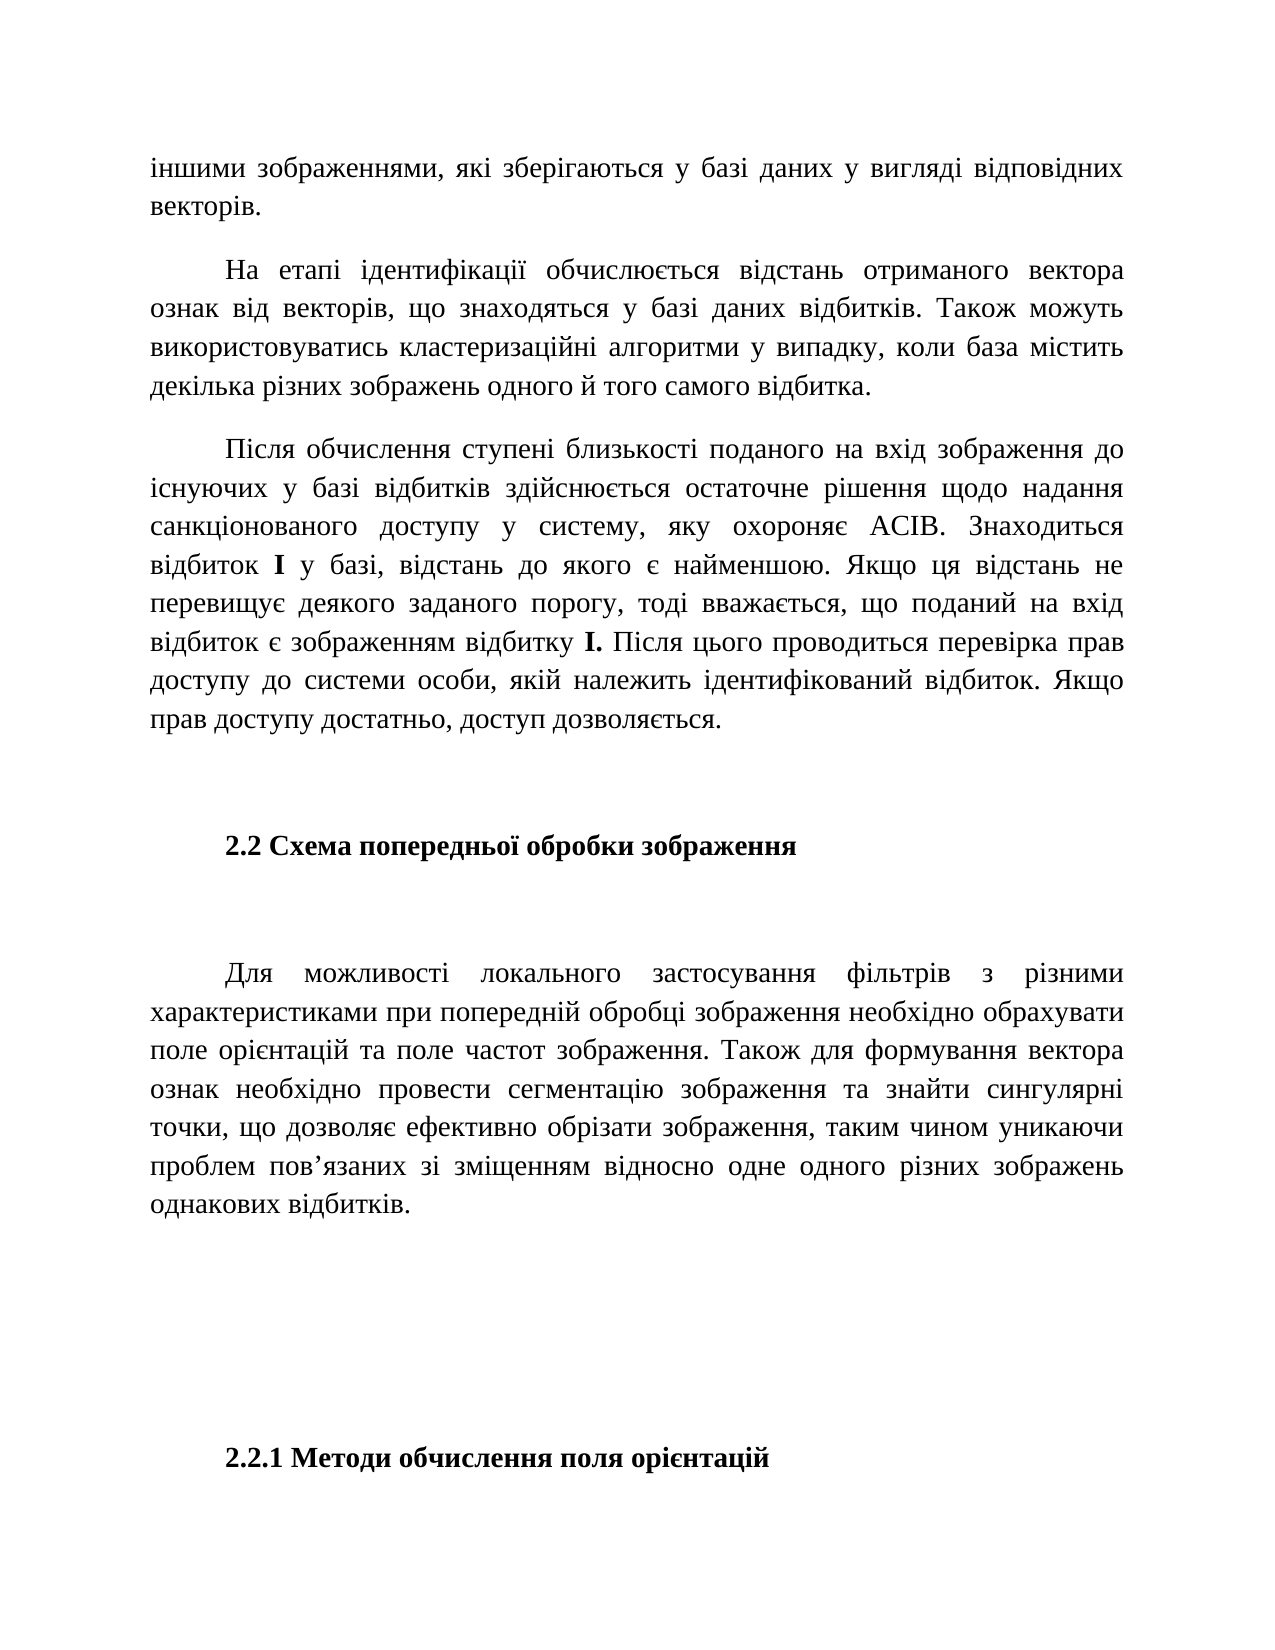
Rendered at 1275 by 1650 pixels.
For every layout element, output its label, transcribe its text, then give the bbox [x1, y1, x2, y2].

text 2.2.1 Методи обчислення поля орієнтацій [150, 1441, 1125, 1474]
text Після обчислення ступені близькості поданого на вхід зображення до існуючих у базі відбитків здійснюється остаточне рішення щодо надання санкціонованого доступу у систему, яку охороняє АСІВ. Знаходиться відбиток І у базі, відстань до якого є найменшою. Якщо ця відстань не перевищує деякого заданого порогу, тоді вважається, що поданий на вхід відбиток є зображенням відбитку І. Після цього проводиться перевірка прав доступу до системи особи, якій належить ідентифікований відбиток. Якщо прав доступу достатньо, доступ дозволяється. [150, 431, 1125, 734]
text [150, 150, 1125, 222]
text 2.2 Схема попередньої обробки зображення [150, 828, 1125, 862]
text На етапі ідентифікації обчислюється відстань отриманого вектора ознак від векторів, що знаходяться у базі даних відбитків. Також можуть використовуватись кластеризаційні алгоритми у випадку, коли база містить декілька різних зображень одного й того самого відбитка. [150, 252, 1125, 401]
text Для можливості локального застосування фільтрів з різними характеристиками при попередній обробці зображення необхідно обрахувати поле орієнтацій та поле частот зображення. Також для формування вектора ознак необхідно провести сегментацію зображення та знайти сингулярні точки, що дозволяє ефективно обрізати зображення, таким чином уникаючи проблем пов’язаних зі зміщенням відносно одне одного різних зображень однакових відбитків. [150, 955, 1125, 1220]
